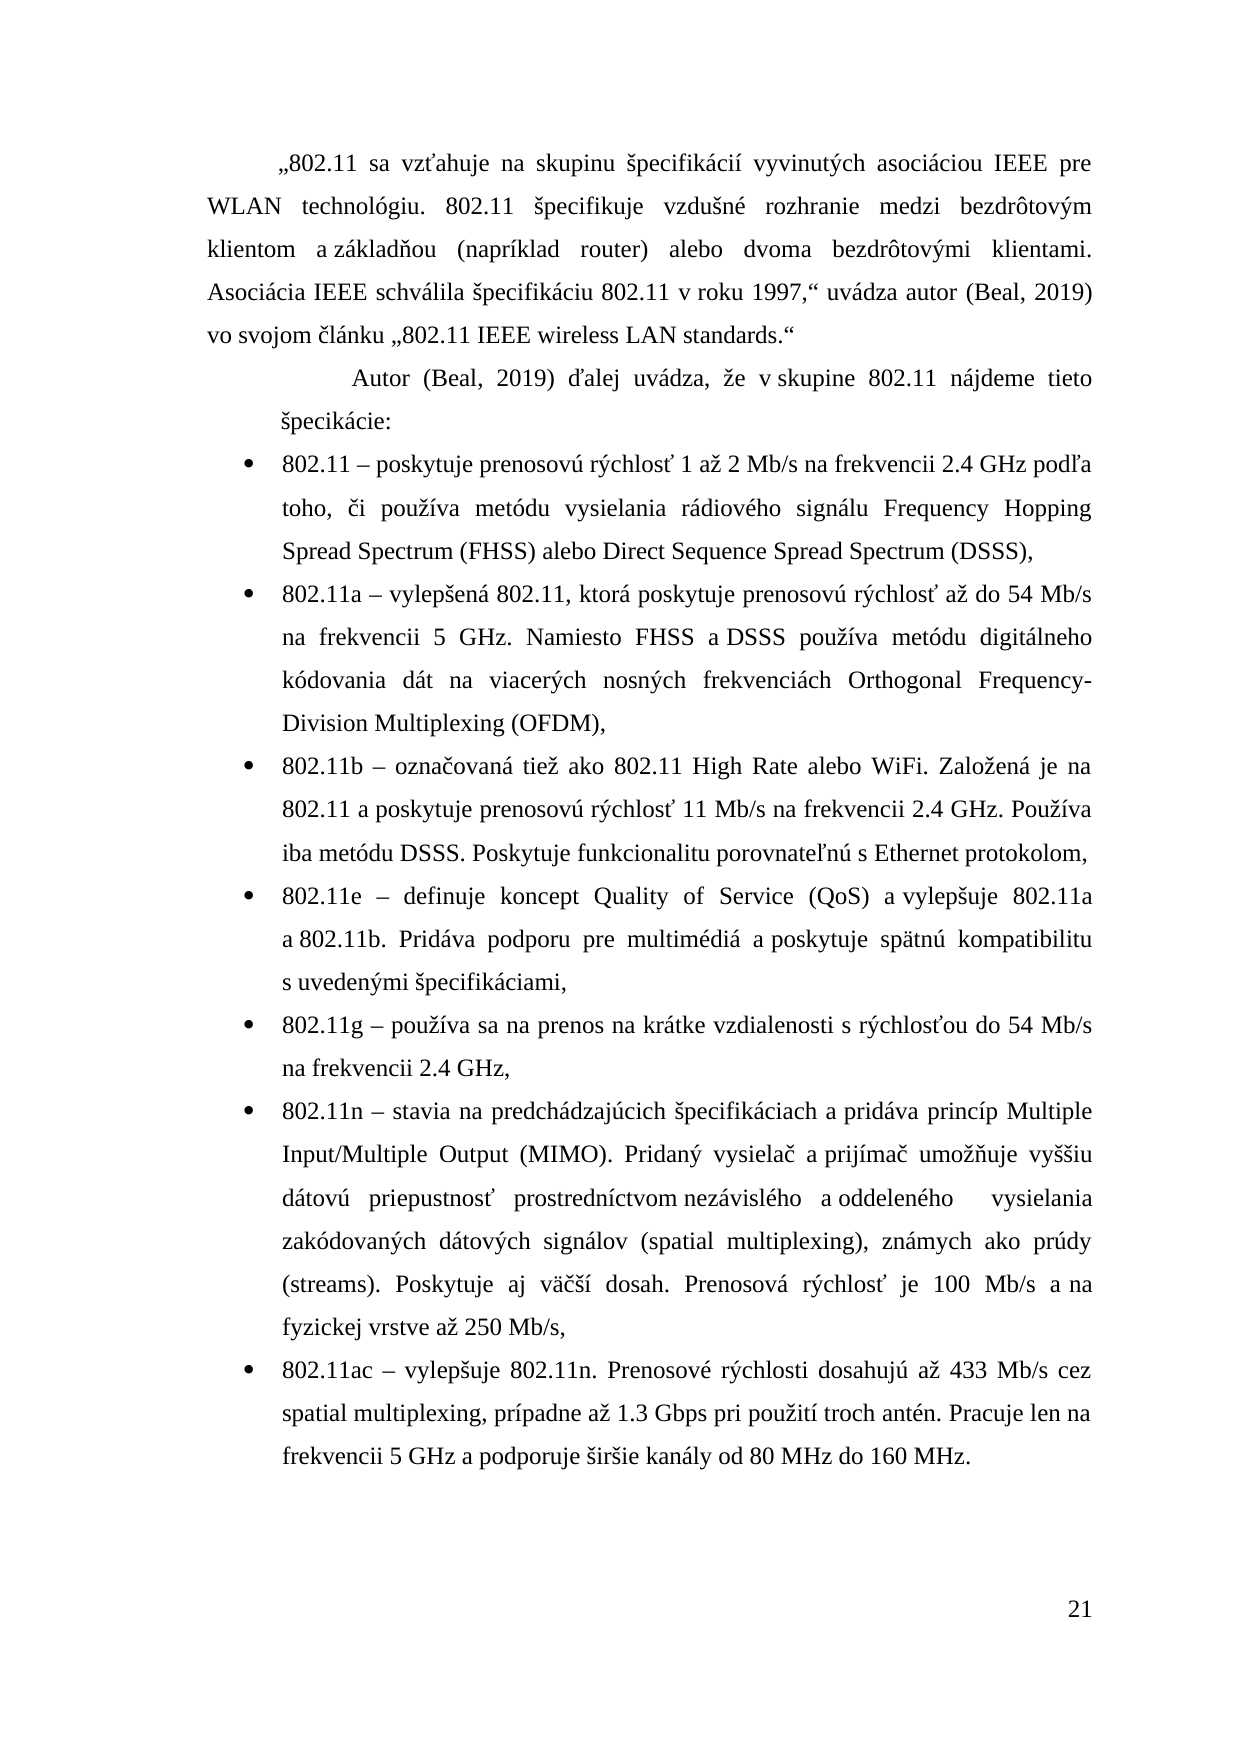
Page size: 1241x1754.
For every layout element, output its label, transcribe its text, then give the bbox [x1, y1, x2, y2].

list 802.11ac – vylepšuje 802.11n. Prenosové rýchlosti dosahujú až 433 Mb/s cez spatial multiplexing, prípadne až 1.3 Gbps pri použití troch antén. Pracuje len na frekvencii 5 GHz a podporuje širšie kanály od 80 MHz do 160 MHz. [244, 1355, 1092, 1470]
list 802.11n – stavia na predchádzajúcich špecifikáciach a pridáva princíp Multiple Input/Multiple Output (MIMO). Pridaný vysielač a prijímač umožňuje vyššiu dátovú priepustnosť prostredníctvom nezávislého a oddeleného vysielania zakódovaných dátových signálov (spatial multiplexing), známych ako prúdy (streams). Poskytuje aj väčší dosah. Prenosová rýchlosť je 100 Mb/s a na fyzickej vrstve až 250 Mb/s, [244, 1096, 1092, 1341]
list 802.11g – používa sa na prenos na krátke vzdialenosti s rýchlosťou do 54 Mb/s na frekvencii 2.4 GHz, [244, 1010, 1092, 1082]
list 802.11e – definuje koncept Quality of Service (QoS) a vylepšuje 802.11a a 802.11b. Pridáva podporu pre multimédiá a poskytuje spätnú kompatibilitu s uvedenými špecifikáciami, [244, 881, 1092, 996]
list 802.11a – vylepšená 802.11, ktorá poskytuje prenosovú rýchlosť až do 54 Mb/s na frekvencii 5 GHz. Namiesto FHSS a DSSS používa metódu digitálneho kódovania dát na viacerých nosných frekvenciách Orthogonal Frequency-Division Multiplexing (OFDM), [244, 579, 1092, 737]
text „802.11 sa vzťahuje na skupinu špecifikácií vyvinutých asociáciou IEEE pre WLAN technológiu. 802.11 špecifikuje vzdušné rozhranie medzi bezdrôtovým klientom a základňou (napríklad router) alebo dvoma bezdrôtovými klientami. Asociácia IEEE schválila špecifikáciu 802.11 v roku 1997,“ uvádza autor vo svojom článku „802.11 IEEE wireless LAN standards.“ [207, 148, 1092, 349]
text Autor ďalej uvádza, že v skupine 802.11 nájdeme tieto špecikácie: [281, 363, 1092, 435]
list 802.11 – poskytuje prenosovú rýchlosť 1 až 2 Mb/s na frekvencii 2.4 GHz podľa toho, či používa metódu vysielania rádiového signálu Frequency Hopping Spread Spectrum (FHSS) alebo Direct Sequence Spread Spectrum (DSSS), [244, 449, 1092, 564]
list 802.11b – označovaná tiež ako 802.11 High Rate alebo WiFi. Založená je na 802.11 a poskytuje prenosovú rýchlosť 11 Mb/s na frekvencii 2.4 GHz. Používa iba metódu DSSS. Poskytuje funkcionalitu porovnateľnú s Ethernet protokolom, [244, 751, 1092, 866]
